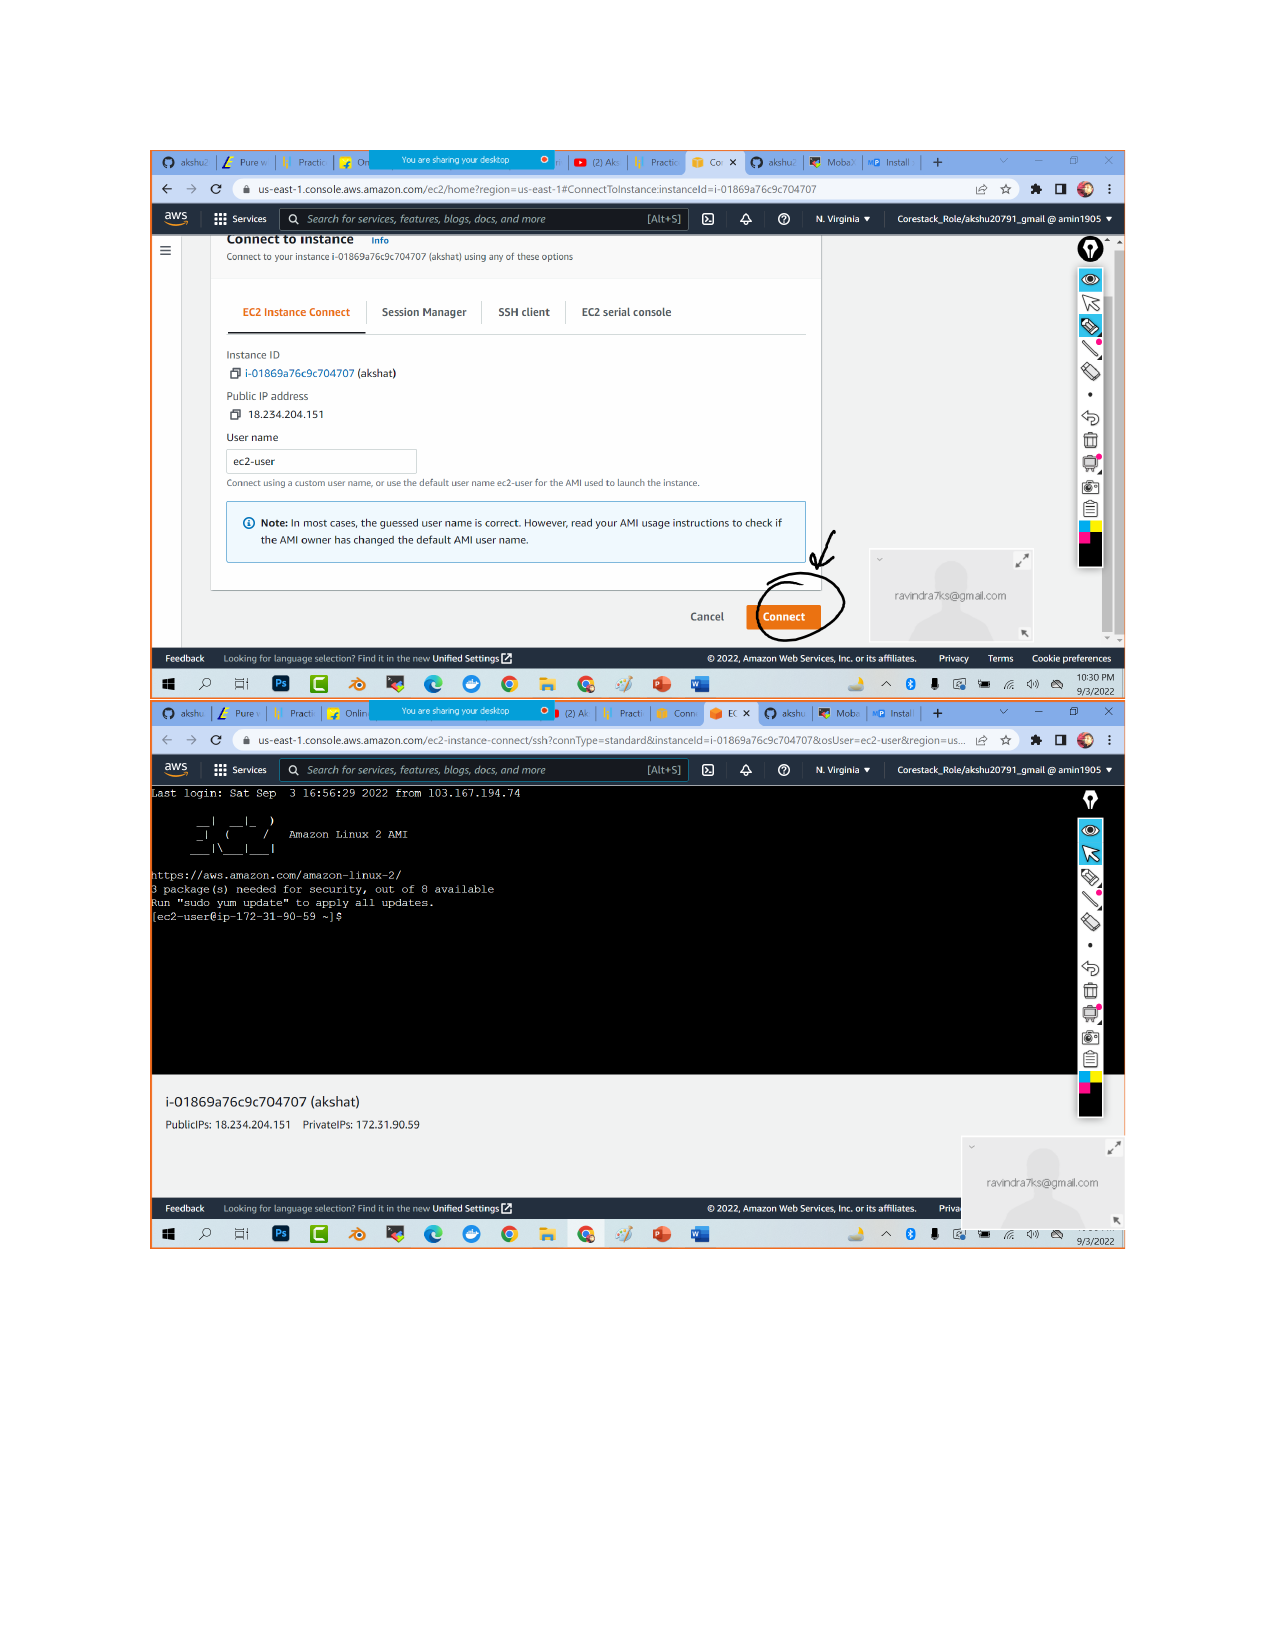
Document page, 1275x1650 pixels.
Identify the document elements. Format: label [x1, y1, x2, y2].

picture [541, 156, 548, 162]
picture [150, 150, 1125, 699]
picture [150, 700, 1125, 1249]
picture [541, 707, 548, 713]
